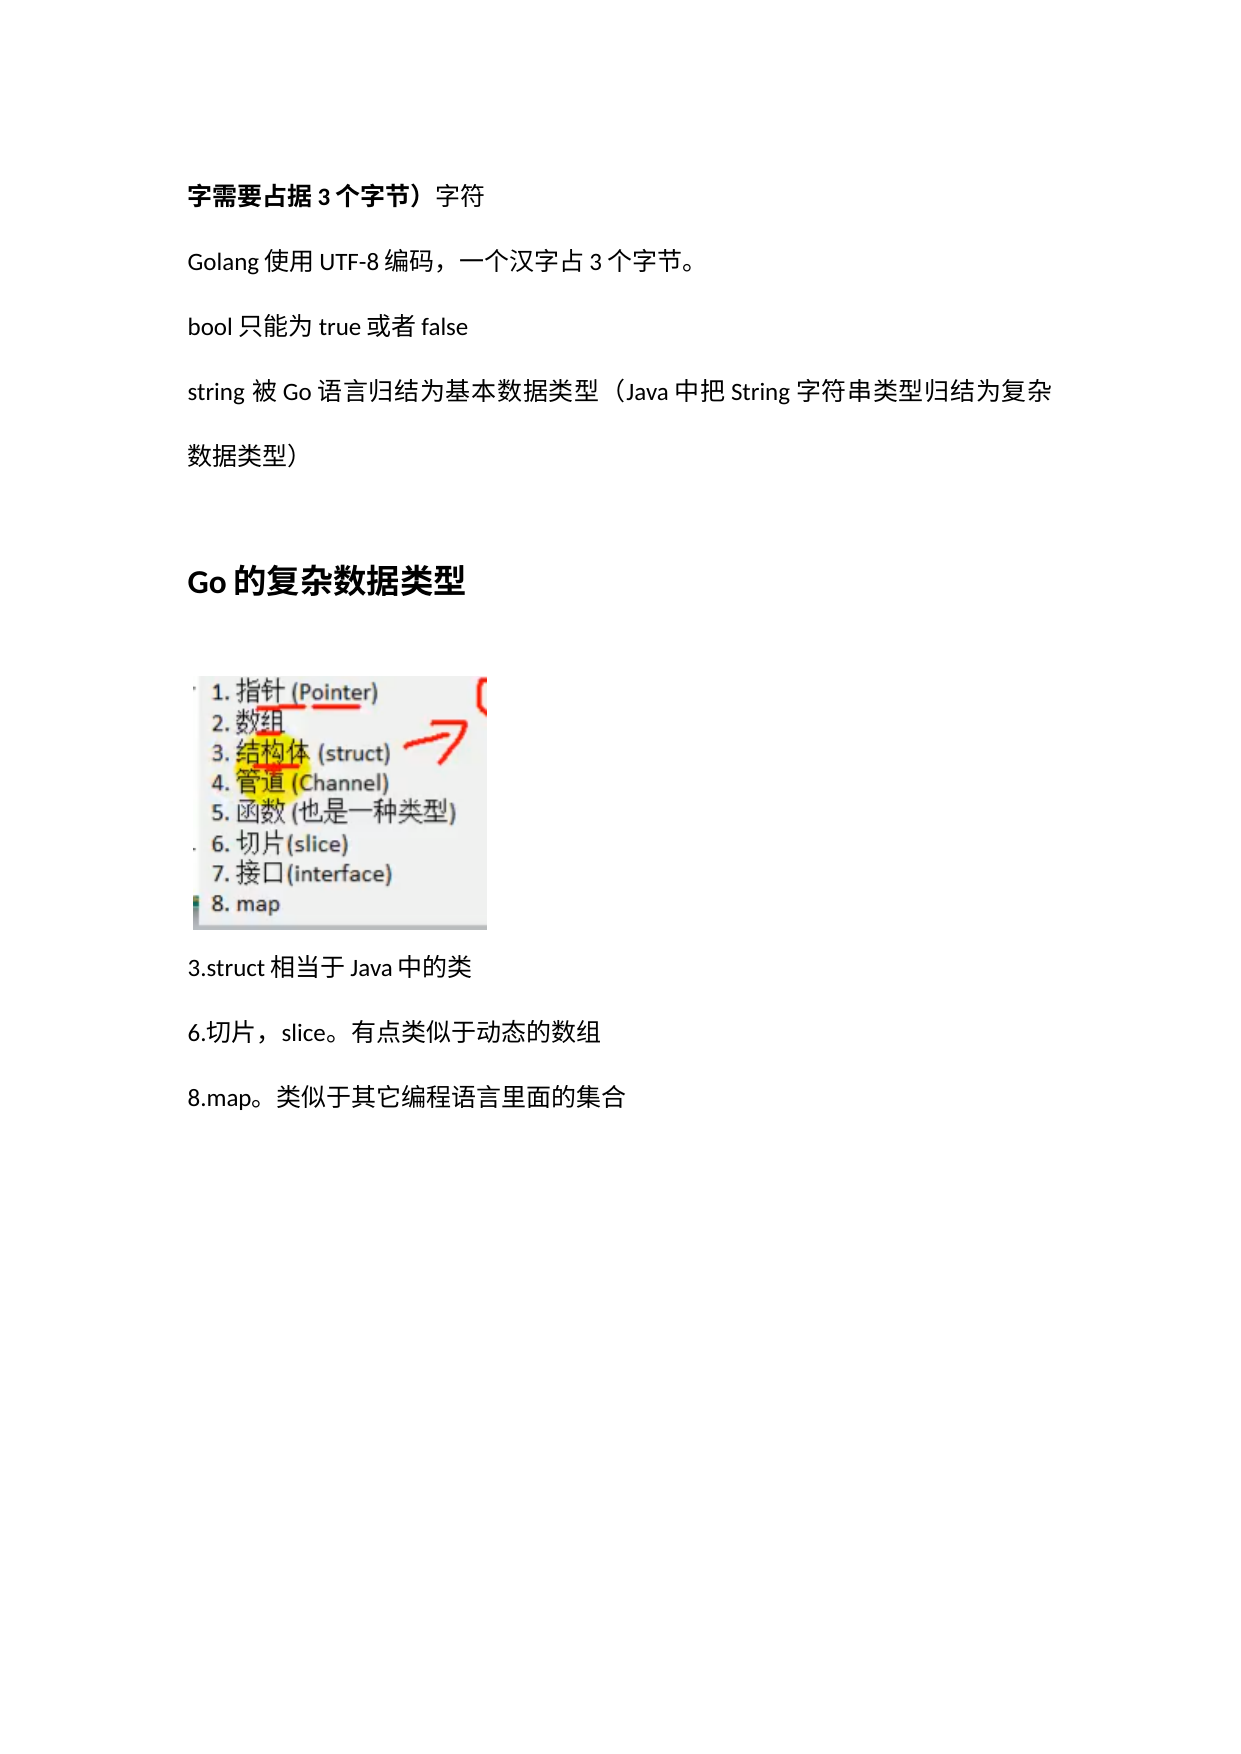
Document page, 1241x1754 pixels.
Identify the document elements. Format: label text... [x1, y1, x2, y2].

text 3.struct相当于Java中的类 [187, 933, 1053, 998]
text Golang使用UTF-8编码，一个汉字占3个字节。 [187, 227, 1053, 292]
text 6.切片，slice。有点类似于动态的数组 [187, 998, 1053, 1063]
text 8.map。类似于其它编程语言里面的集合 [187, 1063, 1053, 1128]
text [187, 162, 1053, 227]
text string 被Go语言归结为基本数据类型（Java中把String字符串类型归结为复杂数据类型） [187, 357, 1053, 487]
text bool 只能为true或者false [187, 292, 1053, 357]
picture [193, 676, 487, 930]
subtitle Go的复杂数据类型 [187, 547, 1053, 612]
